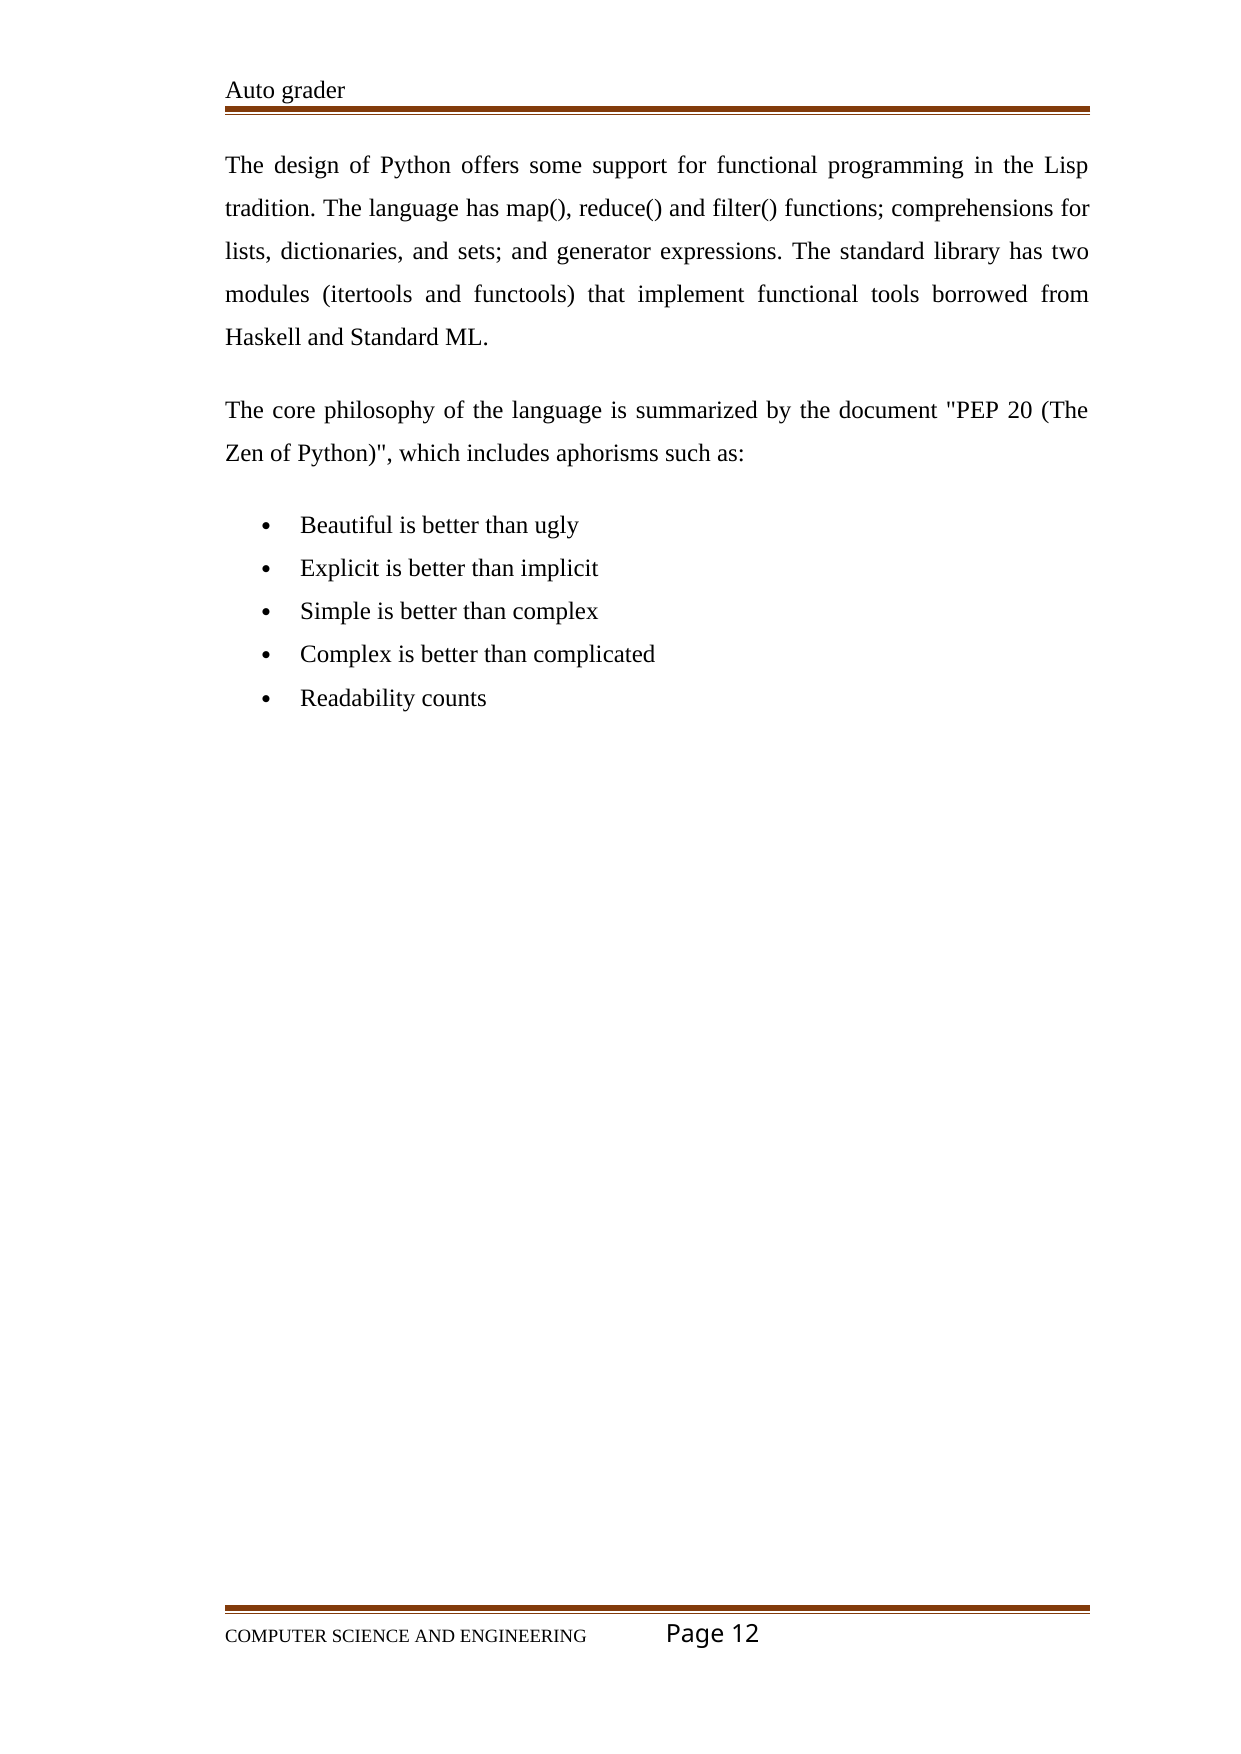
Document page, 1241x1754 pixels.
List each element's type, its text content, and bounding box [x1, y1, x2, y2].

list Simple is better than complex [262, 596, 1090, 625]
list Beautiful is better than ugly [262, 510, 1090, 539]
list Explicit is better than implicit [262, 553, 1090, 582]
text The core philosophy of the language is summarized by the document "PEP 20 (The Zen of Python)", which includes aphorisms such as: [225, 395, 1090, 467]
list Complex is better than complicated [262, 639, 1090, 668]
text The design of Python offers some support for functional programming in the Lisp tradition. The language has map(), reduce() and filter() functions; comprehensions for lists, dictionaries, and sets; and generator expressions. The standard library has two modules (itertools and functools) that implement functional tools borrowed from Haskell and Standard ML. [225, 150, 1090, 351]
list Readability counts [262, 683, 1090, 711]
